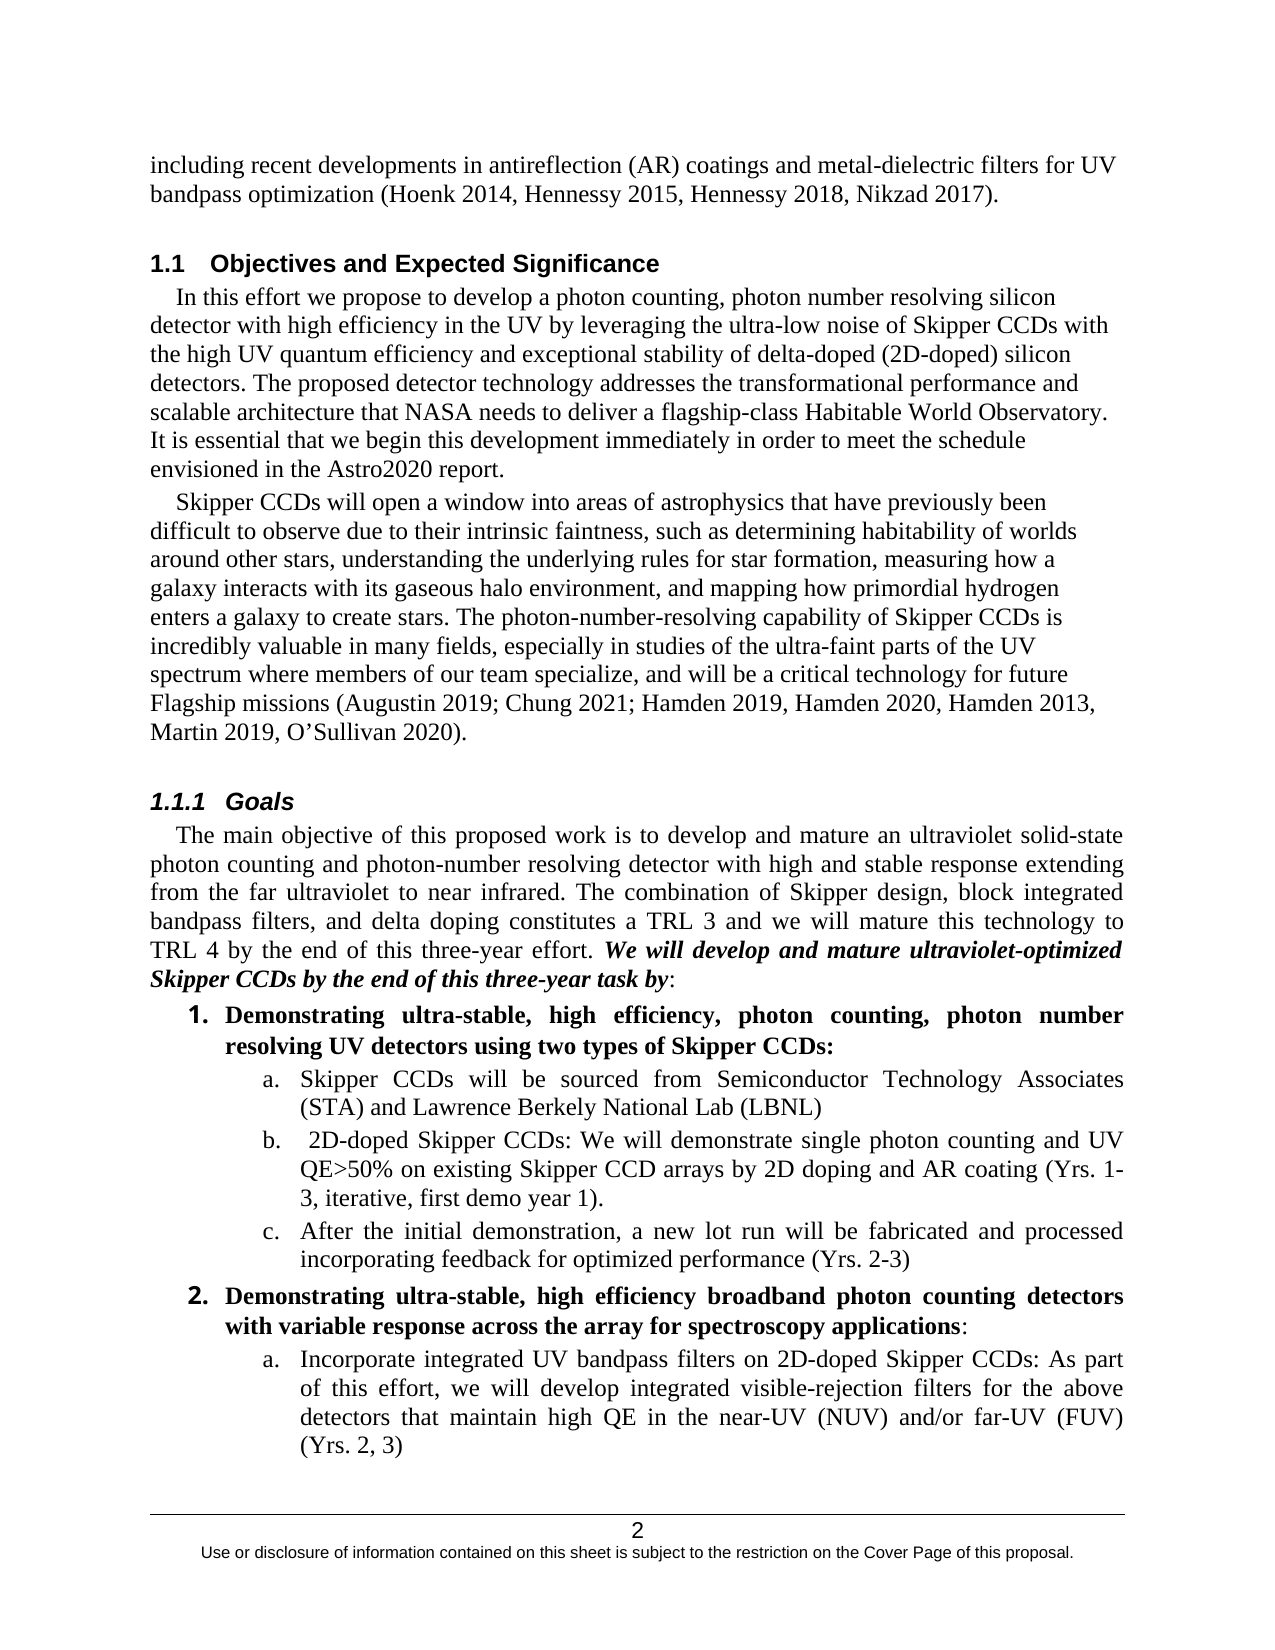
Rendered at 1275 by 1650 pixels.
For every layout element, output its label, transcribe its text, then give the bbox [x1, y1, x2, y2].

list Incorporate integrated UV bandpass filters on 2D-doped Skipper CCDs: As part of this effort, we will develop integrated visible-rejection filters for the above detectors that maintain high QE in the near-UV (NUV) and/or far-UV (FUV) (Yrs. 2, 3) [262, 1344, 1125, 1459]
list Demonstrating ultra-stable, high efficiency, photon counting, photon number resolving UV detectors using two types of Skipper CCDs: [187, 997, 1125, 1059]
subtitle Goals [150, 787, 1125, 816]
list After the initial demonstration, a new lot run will be fabricated and processed incorporating feedback for optimized performance (Yrs. 2-3) [262, 1216, 1125, 1273]
text In this effort we propose to develop a photon counting, photon number resolving silicon detector with high efficiency in the UV by leveraging the ultra-low noise of Skipper CCDs with the high UV quantum efficiency and exceptional stability of delta-doped (2D-doped) silicon detectors. The proposed detector technology addresses the transformational performance and scalable architecture that NASA needs to deliver a flagship-class Habitable World Observatory. It is essential that we begin this development immediately in order to meet the schedule envisioned in the Astro2020 report. [150, 282, 1125, 483]
list 2D-doped Skipper CCDs: We will demonstrate single photon counting and UV QE>50% on existing Skipper CCD arrays by 2D doping and AR coating (Yrs. 1-3, iterative, first demo year 1). [262, 1125, 1125, 1212]
text Skipper CCDs will open a window into areas of astrophysics that have previously been difficult to observe due to their intrinsic faintness, such as determining habitability of worlds around other stars, understanding the underlying rules for star formation, measuring how a galaxy interacts with its gaseous halo environment, and mapping how primordial hydrogen enters a galaxy to create stars. The photon-number-resolving capability of Skipper CCDs is incredibly valuable in many fields, especially in studies of the ultra-faint parts of the UV spectrum where members of our team specialize, and will be a critical technology for future Flagship missions (Augustin 2019; Chung 2021; Hamden 2019, Hamden 2020, Hamden 2013, Martin 2019, O’Sullivan 2020). [150, 487, 1125, 746]
list Skipper CCDs will be sourced from Semiconductor Technology Associates (STA) and Lawrence Berkely National Lab (LBNL) [262, 1064, 1125, 1121]
subtitle Objectives and Expected Significance [150, 249, 1125, 277]
text The main objective of this proposed work is to develop and mature an ultraviolet solid-state photon counting and photon-number resolving detector with high and stable response extending from the far ultraviolet to near infrared. The combination of Skipper design, block integrated bandpass filters, and delta doping constitutes a TRL 3 and we will mature this technology to TRL 4 by the end of this three-year effort. We will develop and mature ultraviolet-optimized Skipper CCDs by the end of this three-year task by: [150, 820, 1125, 992]
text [150, 150, 1125, 207]
list Demonstrating ultra-stable, high efficiency broadband photon counting detectors with variable response across the array for spectroscopy applications: [187, 1277, 1125, 1340]
